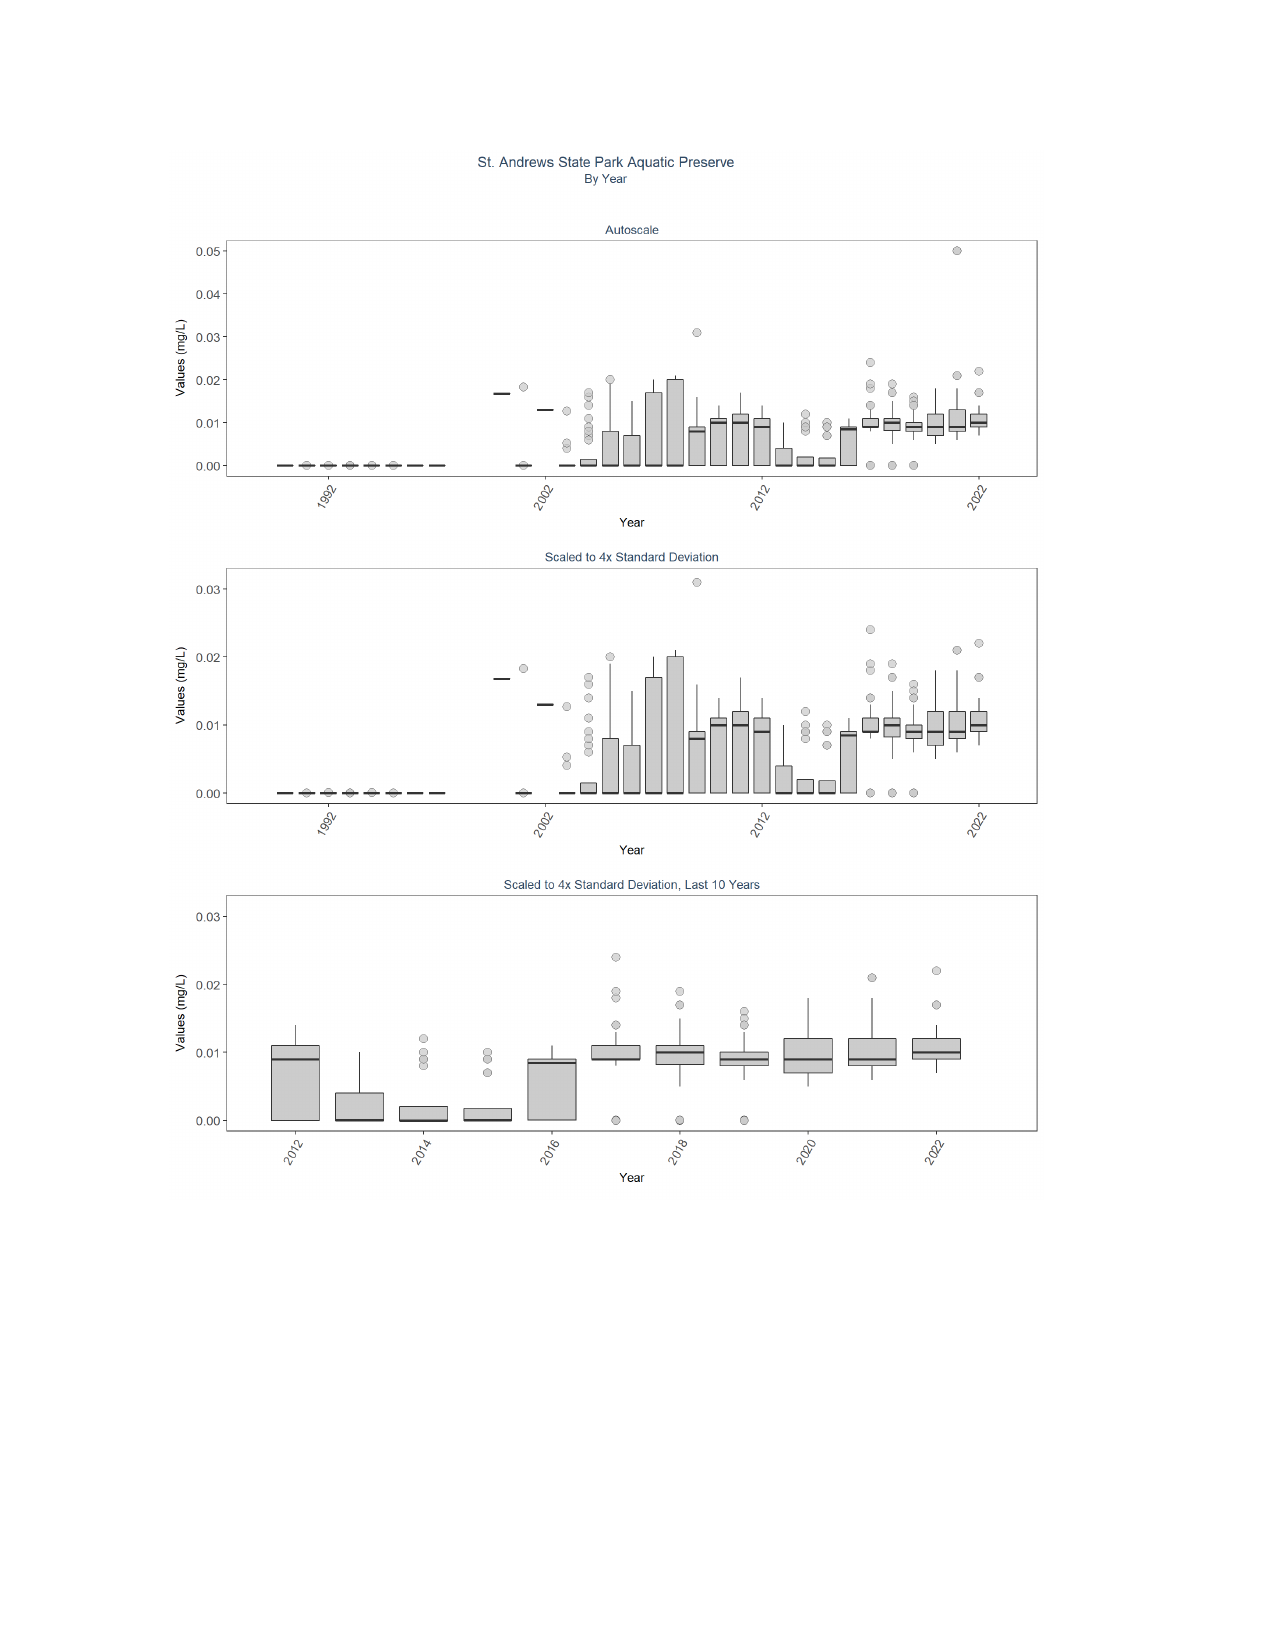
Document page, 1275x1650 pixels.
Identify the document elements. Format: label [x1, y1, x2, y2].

picture [168, 150, 1044, 1200]
